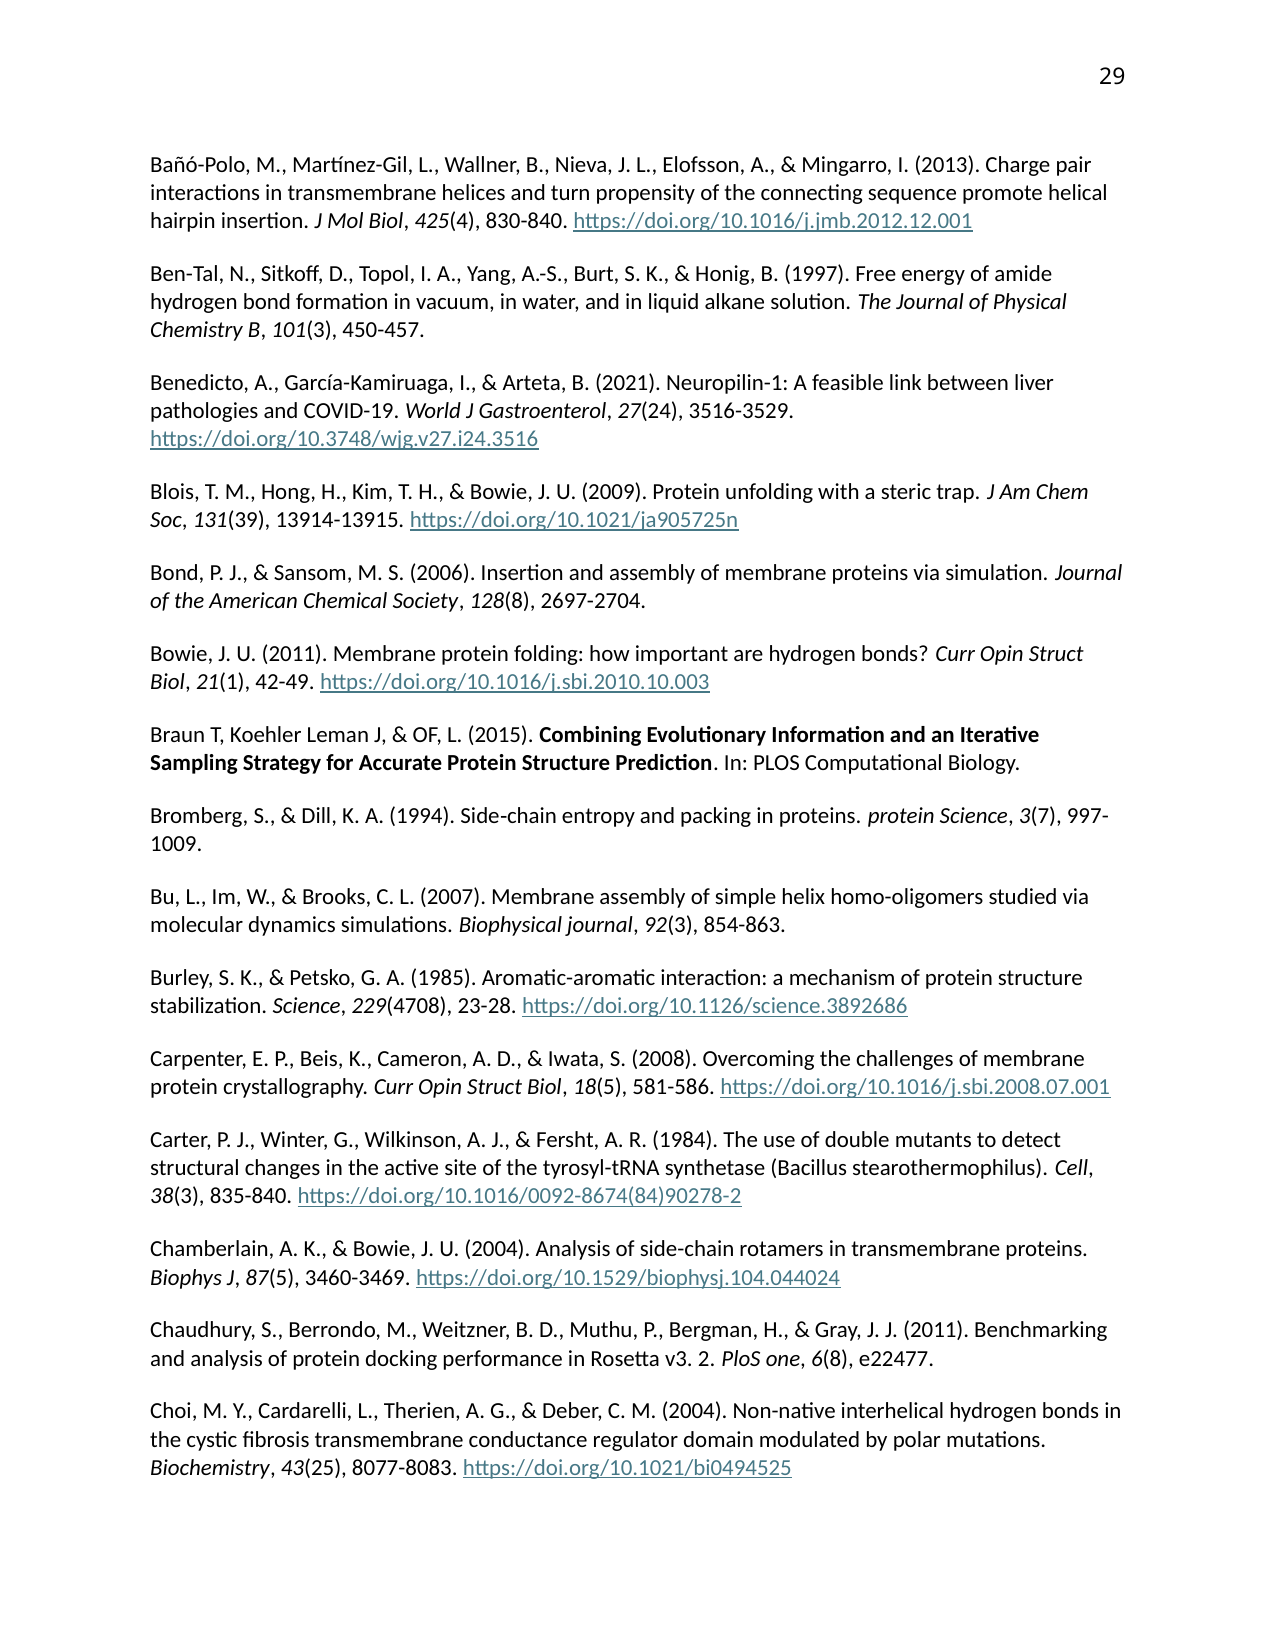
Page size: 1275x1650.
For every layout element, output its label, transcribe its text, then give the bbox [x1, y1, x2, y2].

text Carter, P. J., Winter, G., Wilkinson, A. J., & Fersht, A. R. (1984). The use of double mutants to detect structural changes in the active site of the tyrosyl-tRNA synthetase (Bacillus stearothermophilus). Cell, 38(3), 835-840. https://doi.org/10.1016/0092-8674(84)90278-2 [150, 1126, 1125, 1209]
text Bañó-Polo, M., Martínez-Gil, L., Wallner, B., Nieva, J. L., Elofsson, A., & Mingarro, I. (2013). Charge pair interactions in transmembrane helices and turn propensity of the connecting sequence promote helical hairpin insertion. J Mol Biol, 425(4), 830-840. https://doi.org/10.1016/j.jmb.2012.12.001 [150, 150, 1125, 234]
text Carpenter, E. P., Beis, K., Cameron, A. D., & Iwata, S. (2008). Overcoming the challenges of membrane protein crystallography. Curr Opin Struct Biol, 18(5), 581-586. https://doi.org/10.1016/j.sbi.2008.07.001 [150, 1044, 1125, 1101]
text Chamberlain, A. K., & Bowie, J. U. (2004). Analysis of side-chain rotamers in transmembrane proteins. Biophys J, 87(5), 3460-3469. https://doi.org/10.1529/biophysj.104.044024 [150, 1234, 1125, 1291]
text Ben-Tal, N., Sitkoff, D., Topol, I. A., Yang, A.-S., Burt, S. K., & Honig, B. (1997). Free energy of amide hydrogen bond formation in vacuum, in water, and in liquid alkane solution. The Journal of Physical Chemistry B, 101(3), 450-457. [150, 259, 1125, 343]
text Burley, S. K., & Petsko, G. A. (1985). Aromatic-aromatic interaction: a mechanism of protein structure stabilization. Science, 229(4708), 23-28. https://doi.org/10.1126/science.3892686 [150, 963, 1125, 1019]
text Bowie, J. U. (2011). Membrane protein folding: how important are hydrogen bonds? Curr Opin Struct Biol, 21(1), 42-49. https://doi.org/10.1016/j.sbi.2010.10.003 [150, 639, 1125, 695]
text Choi, M. Y., Cardarelli, L., Therien, A. G., & Deber, C. M. (2004). Non-native interhelical hydrogen bonds in the cystic fibrosis transmembrane conductance regulator domain modulated by polar mutations. Biochemistry, 43(25), 8077-8083. https://doi.org/10.1021/bi0494525 [150, 1397, 1125, 1481]
text Benedicto, A., García-Kamiruaga, I., & Arteta, B. (2021). Neuropilin-1: A feasible link between liver pathologies and COVID-19. World J Gastroenterol, 27(24), 3516-3529. https://doi.org/10.3748/wjg.v27.i24.3516 [150, 368, 1125, 452]
text Braun T, Koehler Leman J, & OF, L. (2015). Combining Evolutionary Information and an Iterative Sampling Strategy for Accurate Protein Structure Prediction. In: PLOS Computational Biology. [150, 720, 1125, 776]
text Chaudhury, S., Berrondo, M., Weitzner, B. D., Muthu, P., Bergman, H., & Gray, J. J. (2011). Benchmarking and analysis of protein docking performance in Rosetta v3. 2. PloS one, 6(8), e22477. [150, 1316, 1125, 1372]
text Blois, T. M., Hong, H., Kim, T. H., & Bowie, J. U. (2009). Protein unfolding with a steric trap. J Am Chem Soc, 131(39), 13914-13915. https://doi.org/10.1021/ja905725n [150, 477, 1125, 533]
text Bond, P. J., & Sansom, M. S. (2006). Insertion and assembly of membrane proteins via simulation. Journal of the American Chemical Society, 128(8), 2697-2704. [150, 558, 1125, 614]
text Bu, L., Im, W., & Brooks, C. L. (2007). Membrane assembly of simple helix homo-oligomers studied via molecular dynamics simulations. Biophysical journal, 92(3), 854-863. [150, 882, 1125, 938]
text Bromberg, S., & Dill, K. A. (1994). Side‐chain entropy and packing in proteins. protein Science, 3(7), 997-1009. [150, 801, 1125, 857]
